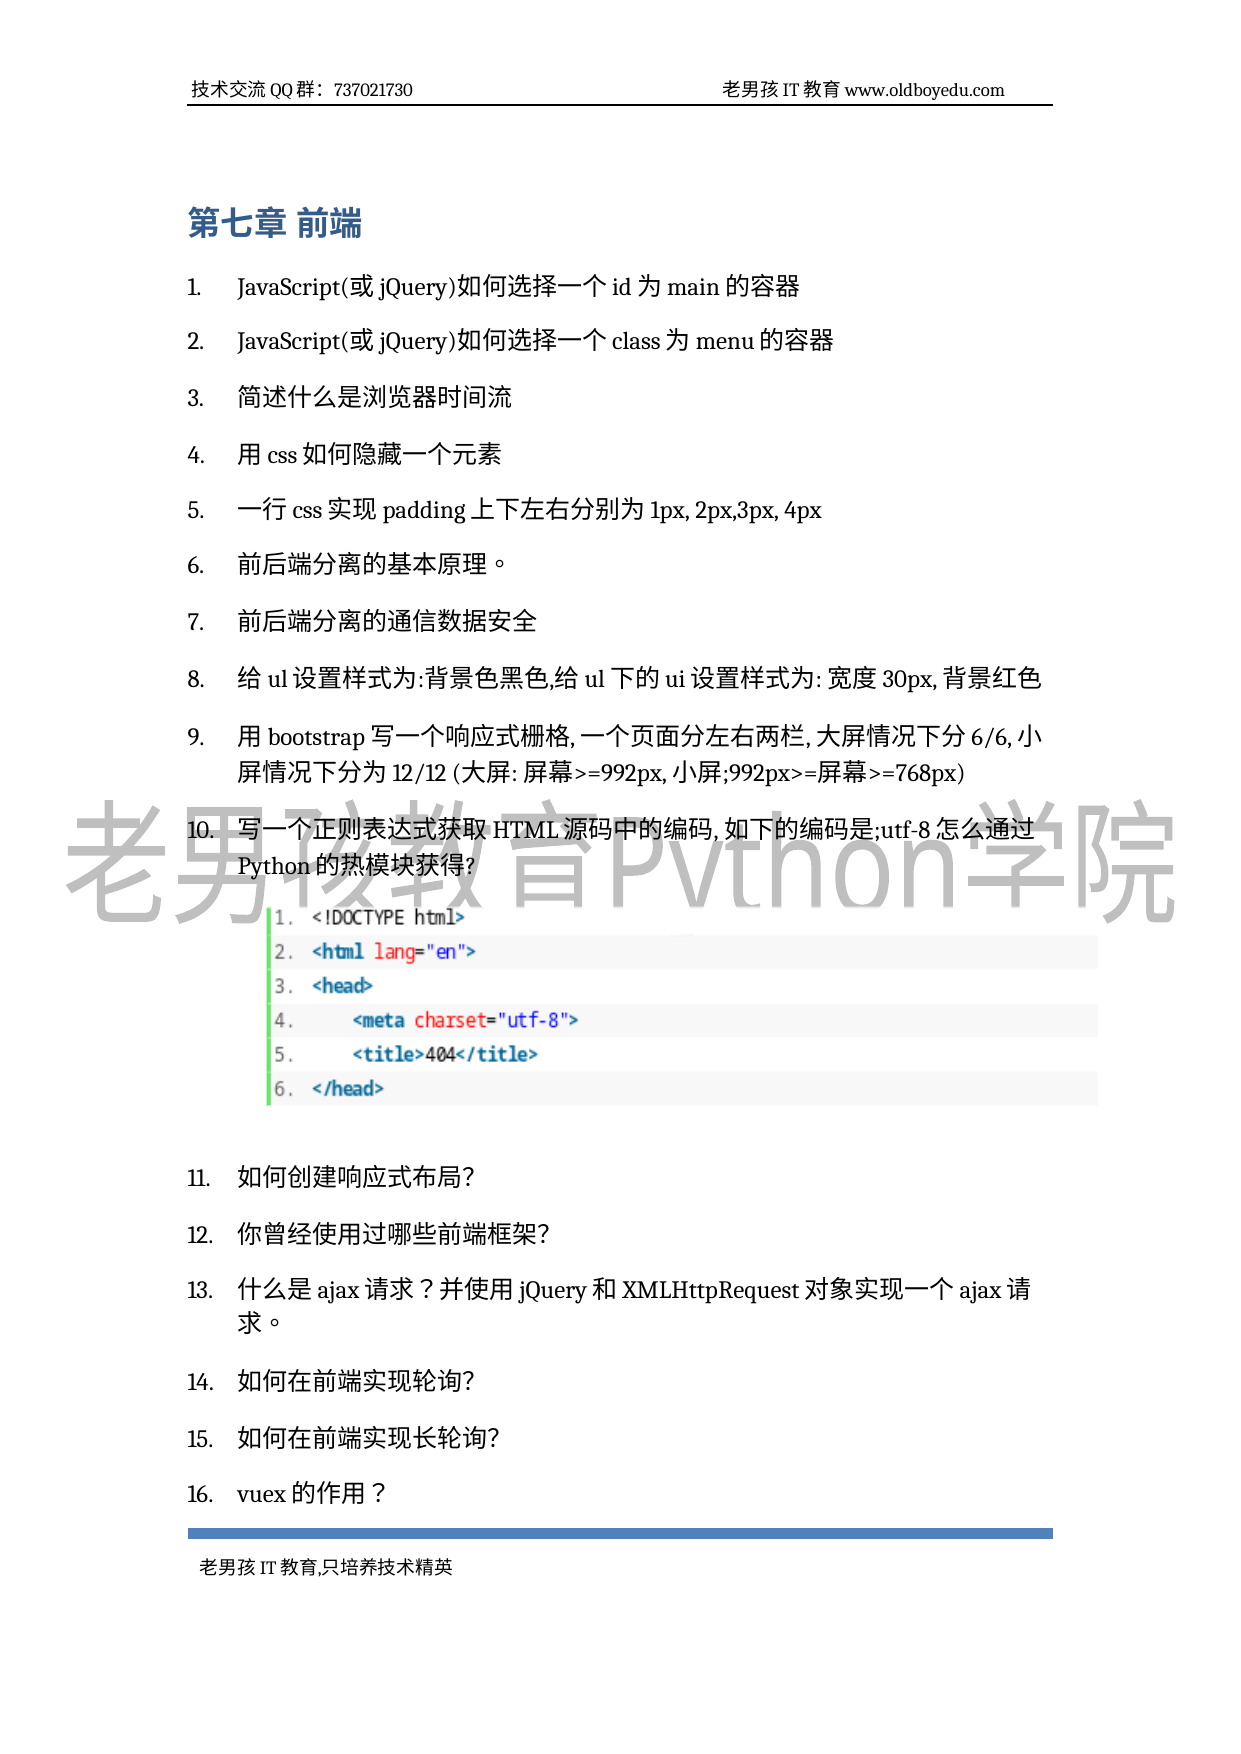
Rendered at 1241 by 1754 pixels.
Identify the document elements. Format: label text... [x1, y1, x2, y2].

list vuex的作用？ [187, 1475, 1053, 1509]
subtitle 第七章 前端 [187, 200, 1053, 245]
list JavaScript(或jQuery)如何选择一个id为main的容器 [187, 268, 1053, 302]
list 前后端分离的基本原理。 [187, 547, 1053, 581]
list 你曾经使用过哪些前端框架？ [187, 1215, 1053, 1251]
list 什么是ajax请求？并使用jQuery和XMLHttpRequest对象实现一个ajax请求。 [187, 1272, 1053, 1340]
list 写一个正则表达式获取HTML源码中的编码, 如下的编码是;utf-8怎么通过Python的热模块获得? [187, 809, 1053, 882]
list JavaScript(或jQuery)如何选择一个class为menu的容器 [187, 323, 1053, 357]
list 如何创建响应式布局？ [187, 1158, 1053, 1194]
list 一行css实现padding上下左右分别为1px, 2px,3px, 4px [187, 492, 1053, 526]
list 如何在前端实现轮询？ [187, 1361, 1053, 1397]
list 用css如何隐藏一个元素 [187, 435, 1053, 471]
list 简述什么是浏览器时间流 [187, 378, 1053, 414]
list 用bootstrap写一个响应式栅格, 一个页面分左右两栏, 大屏情况下分6/6, 小屏情况下分为12/12 (大屏: 屏幕>=992px, 小屏;992px>=屏幕>=768px) [187, 716, 1053, 788]
list 前后端分离的通信数据安全 [187, 602, 1053, 638]
list 如何在前端实现长轮询？ [187, 1418, 1053, 1454]
list 给ul设置样式为:背景色黑色,给ul下的ui设置样式为: 宽度30px, 背景红色 [187, 659, 1053, 695]
